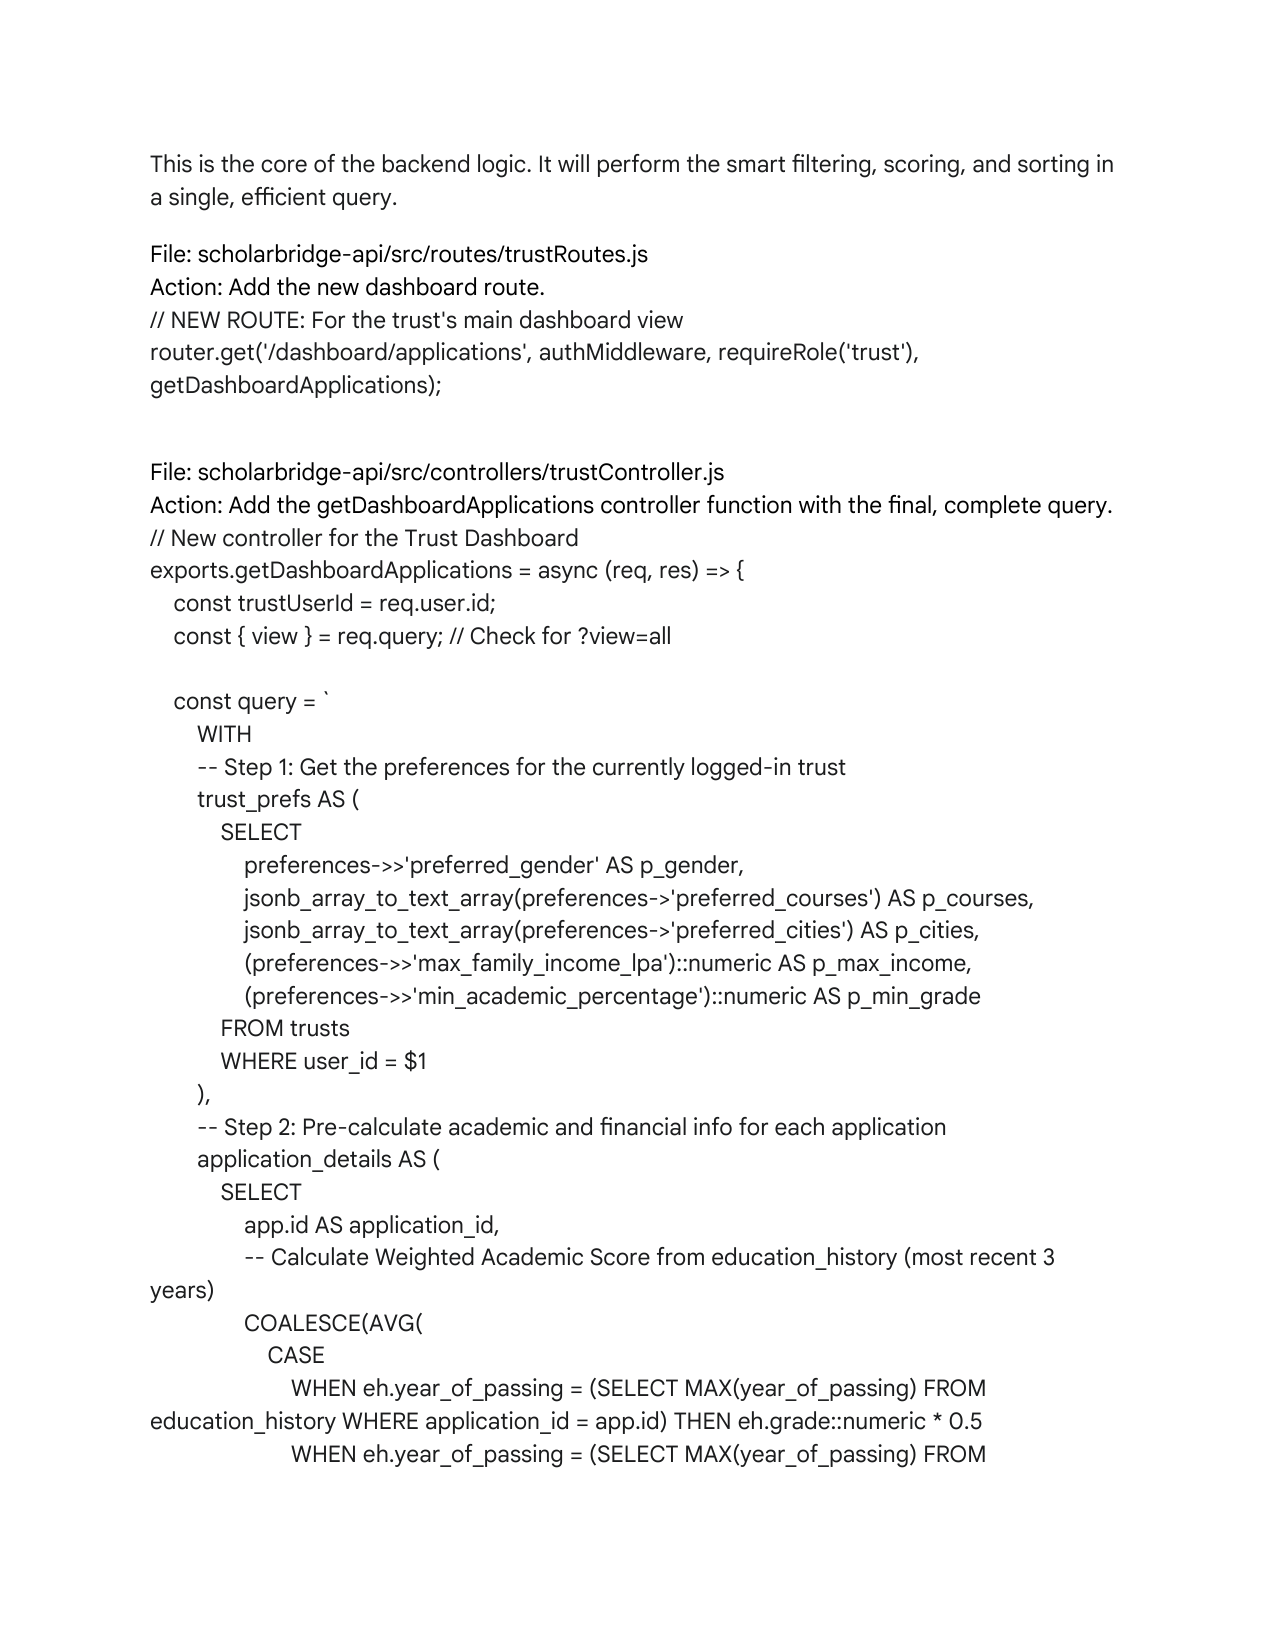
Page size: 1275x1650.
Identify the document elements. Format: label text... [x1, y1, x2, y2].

text File: scholarbridge-api/src/routes/trustRoutes.js [150, 240, 1125, 269]
text Action: Add the new dashboard route. [150, 273, 1125, 302]
text This is the core of the backend logic. It will perform the smart filtering, scoring, and sorting in a single, efficient query. [150, 150, 1125, 211]
text // NEW ROUTE: For the trust's main dashboard view router.get('/dashboard/applications', authMiddleware, requireRole('trust'), getDashboardApplications); [150, 306, 1125, 430]
text File: scholarbridge-api/src/controllers/trustController.js [150, 459, 1125, 487]
text Action: Add the getDashboardApplications controller function with the final, complete query. [150, 491, 1125, 520]
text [150, 524, 1125, 1469]
